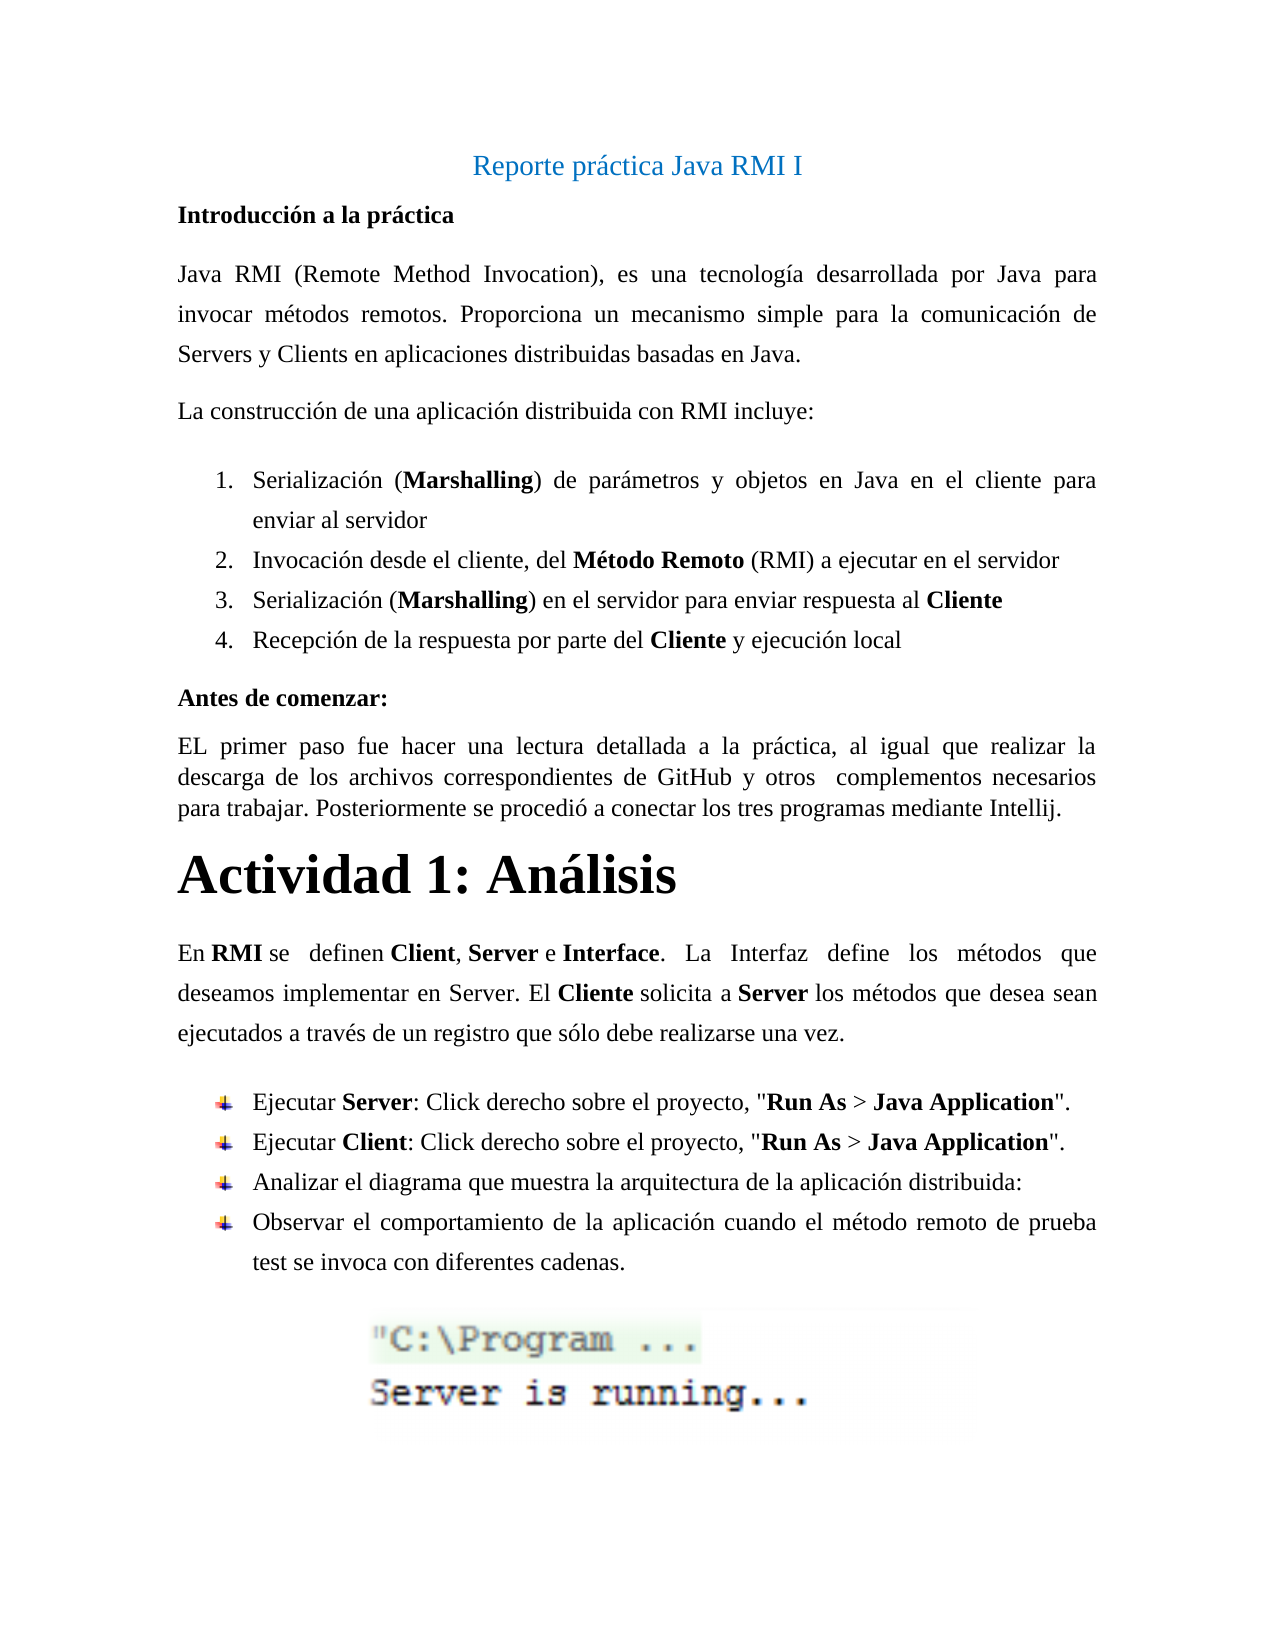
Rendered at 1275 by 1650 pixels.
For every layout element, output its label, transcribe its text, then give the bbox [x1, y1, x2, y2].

list Serialización (Marshalling) en el servidor para enviar respuesta al Cliente [215, 574, 1098, 614]
picture [215, 1174, 233, 1191]
list Invocación desde el cliente, del Método Remoto (RMI) a ejecutar en el servidor [215, 534, 1098, 574]
text Java RMI (Remote Method Invocation), es una tecnología desarrollada por Java para invocar métodos remotos. Proporciona un mecanismo simple para la comunicación de Servers y Clients en aplicaciones distribuidas basadas en Java. [177, 248, 1098, 368]
text Actividad 1: Análisis [177, 841, 1098, 905]
text Antes de comenzar: [177, 683, 1098, 712]
list Recepción de la respuesta por parte del Cliente y ejecución local [215, 614, 1098, 654]
picture [215, 1094, 233, 1111]
text La construcción de una aplicación distribuida con RMI incluye: [177, 385, 1098, 425]
list Observar el comportamiento de la aplicación cuando el método remoto de prueba test se invoca con diferentes cadenas. [215, 1196, 1098, 1276]
picture [215, 1134, 233, 1151]
text Reporte práctica Java RMI I [177, 148, 1098, 181]
list Ejecutar Server: Click derecho sobre el proyecto, "Run As > Java Application". [215, 1076, 1098, 1116]
picture [215, 1214, 233, 1231]
text EL primer paso fue hacer una lectura detallada a la práctica, al igual que realizar la descarga de los archivos correspondientes de GitHub y otros complementos necesarios para trabajar. Posteriormente se procedió a conectar los tres programas mediante Intellij. [177, 731, 1098, 822]
text Introducción a la práctica [177, 200, 1098, 229]
text En RMI se definen Client, Server e Interface. La Interfaz define los métodos que deseamos implementar en Server. El Cliente solicita a Server los métodos que desea sean ejecutados a través de un registro que sólo debe realizarse una vez. [177, 927, 1098, 1047]
picture [385, 1334, 966, 1434]
list Serialización (Marshalling) de parámetros y objetos en Java en el cliente para enviar al servidor [215, 454, 1098, 534]
list Ejecutar Client: Click derecho sobre el proyecto, "Run As > Java Application". [215, 1116, 1098, 1156]
list Analizar el diagrama que muestra la arquitectura de la aplicación distribuida: [215, 1156, 1098, 1196]
